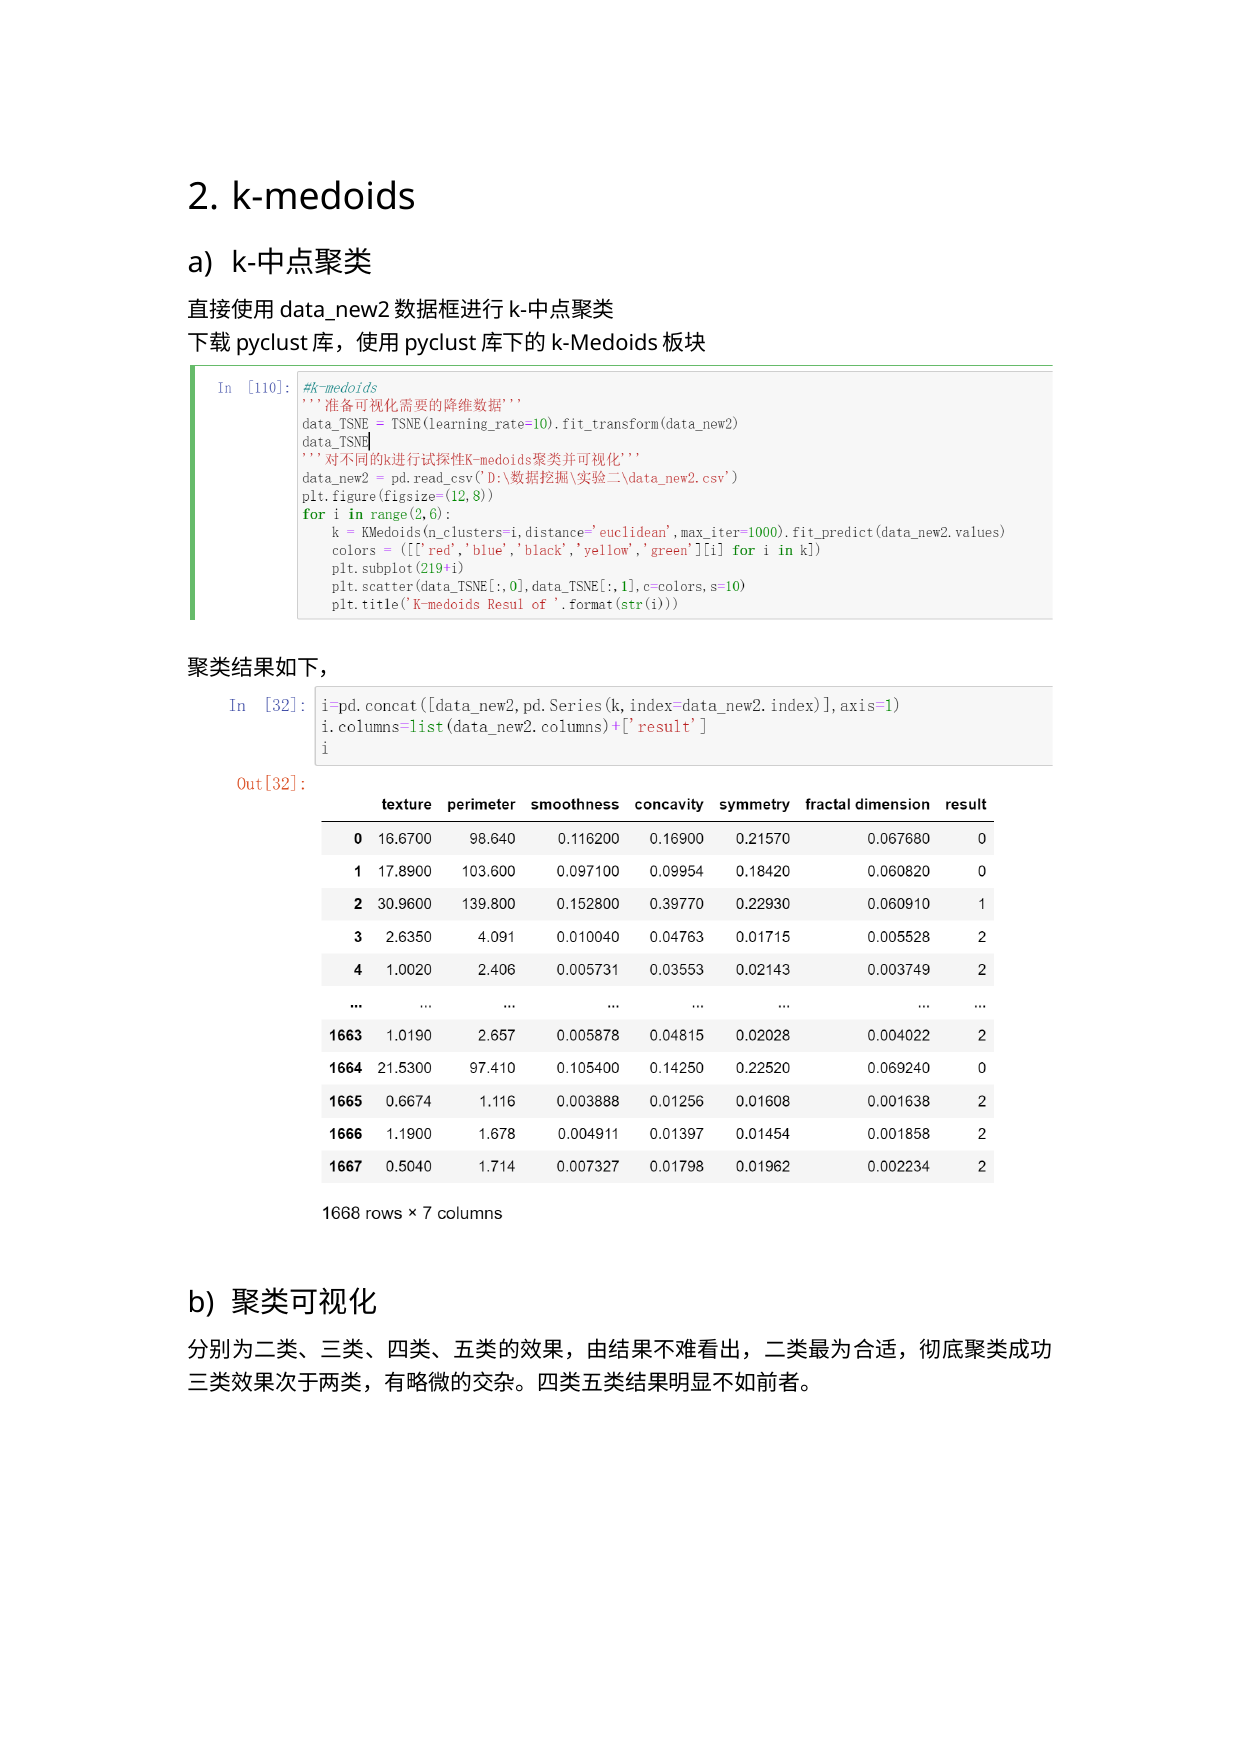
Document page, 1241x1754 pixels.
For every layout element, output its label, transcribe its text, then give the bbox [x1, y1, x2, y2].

text 聚类结果如下， [187, 649, 1053, 682]
text 直接使用data_new2数据框进行k-中点聚类 [187, 292, 1053, 324]
text 分别为二类、三类、四类、五类的效果，由结果不难看出，二类最为合适，彻底聚类成功，三类效果次于两类，有略微的交杂。四类五类结果明显不如前者。 [187, 1332, 1053, 1397]
list 聚类可视化 [187, 1267, 1053, 1332]
list k-medoids [187, 162, 1053, 227]
list k-中点聚类 [187, 227, 1053, 292]
picture [187, 682, 1053, 1237]
picture [187, 357, 1053, 620]
text 下载pyclust库，使用pyclust库下的k-Medoids板块 [187, 324, 1053, 357]
